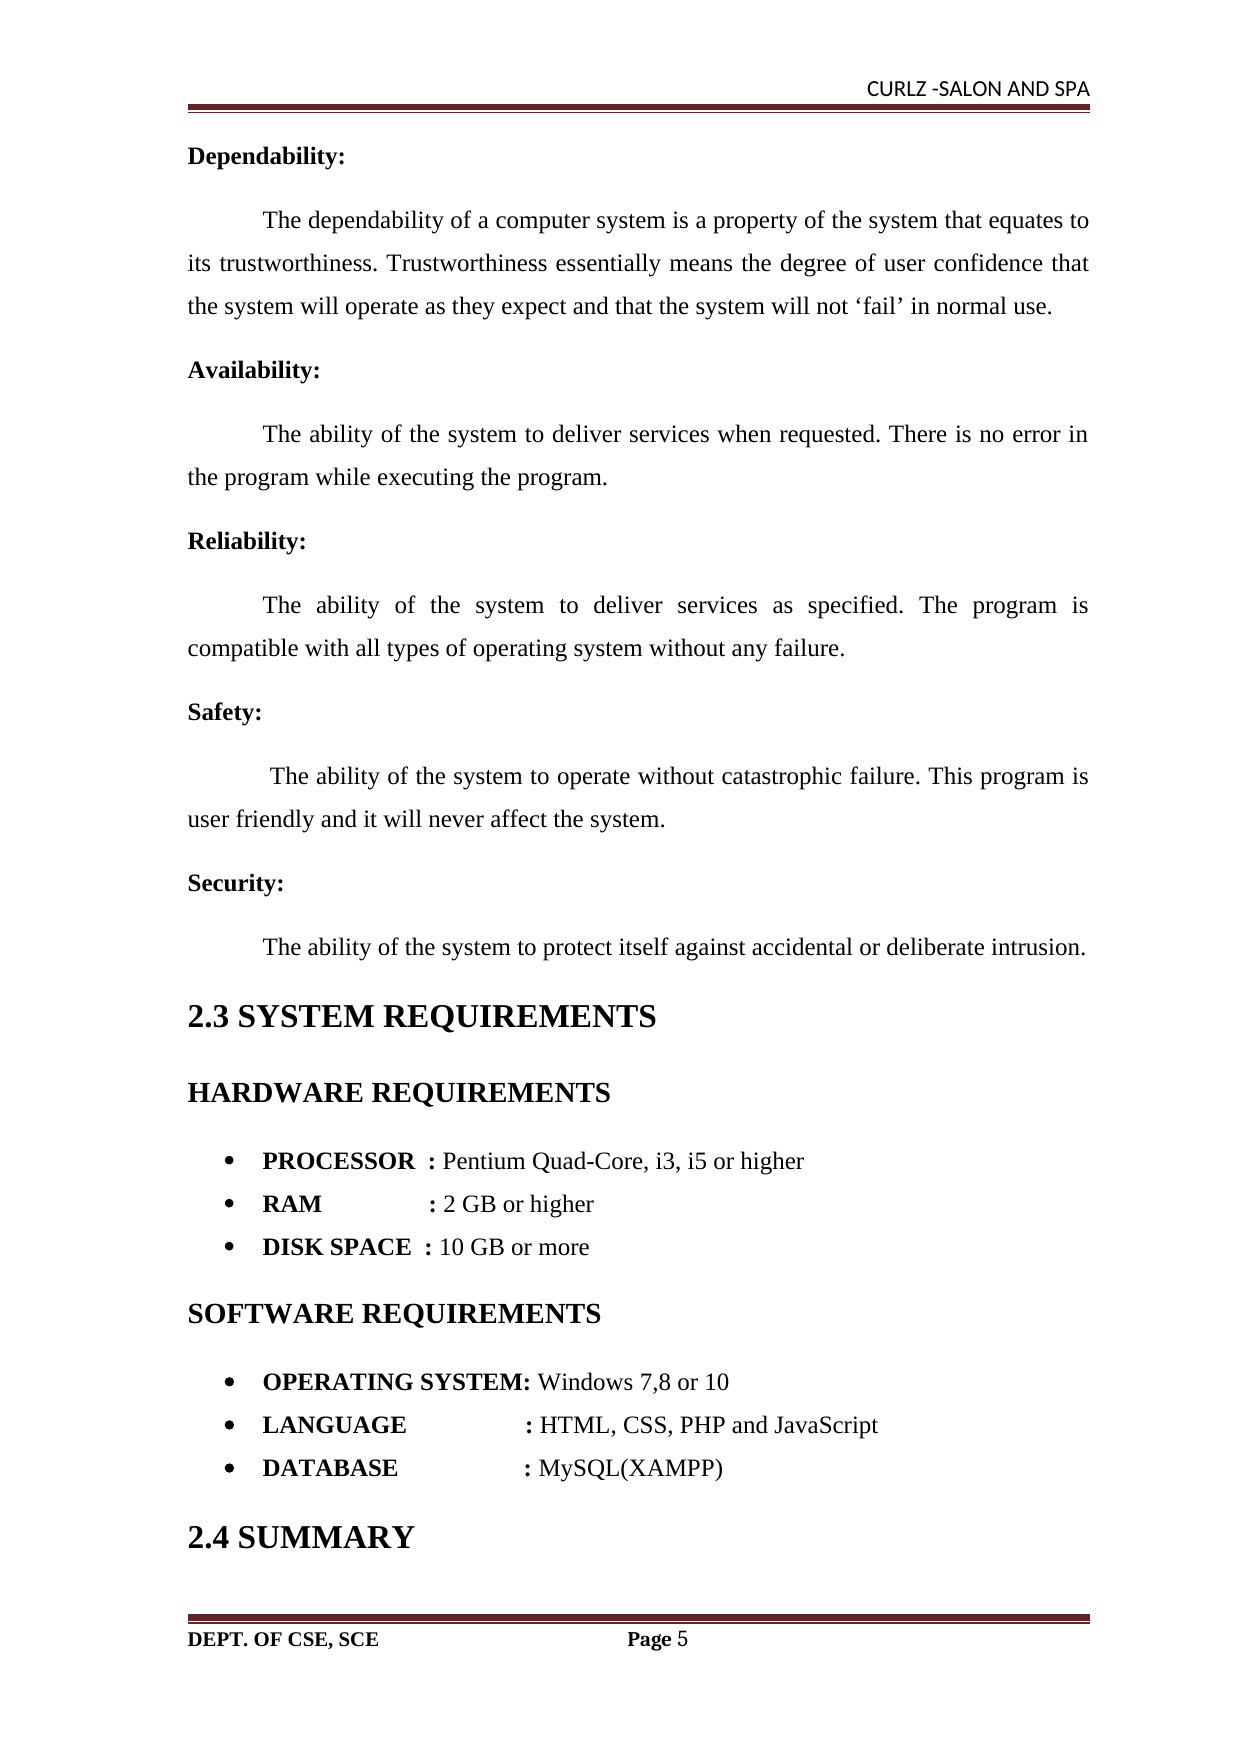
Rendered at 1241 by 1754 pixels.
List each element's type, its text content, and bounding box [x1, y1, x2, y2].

list LANGUAGE : HTML, CSS, PHP and JavaScript [225, 1410, 1090, 1439]
text The ability of the system to deliver services as specified. The program is compatible with all types of operating system without any failure. [187, 590, 1090, 662]
list PROCESSOR : Pentium Quad-Core, i3, i5 or higher [225, 1146, 1090, 1175]
list RAM : 2 GB or higher [225, 1189, 1090, 1218]
text The ability of the system to operate without catastrophic failure. This program is user friendly and it will never affect the system. [187, 761, 1090, 833]
list OPERATING SYSTEM: Windows 7,8 or 10 [225, 1367, 1090, 1396]
text The dependability of a computer system is a property of the system that equates to its trustworthiness. Trustworthiness essentially means the degree of user confidence that the system will operate as they expect and that the system will not ‘fail’ in normal use. [187, 205, 1090, 320]
text Security: [187, 868, 1090, 897]
text The ability of the system to protect itself against accidental or deliberate intrusion. [187, 932, 1090, 961]
list DISK SPACE : 10 GB or more [225, 1232, 1090, 1261]
text Dependability: [187, 141, 1090, 170]
text Safety: [187, 697, 1090, 726]
text Reliability: [187, 526, 1090, 555]
text 2.4 SUMMARY [187, 1517, 1090, 1556]
text SOFTWARE REQUIREMENTS [187, 1296, 1090, 1330]
text Availability: [187, 355, 1090, 384]
text 2.3 SYSTEM REQUIREMENTS [187, 996, 1090, 1035]
list DATABASE : MySQL(XAMPP) [225, 1453, 1090, 1482]
text HARDWARE REQUIREMENTS [187, 1075, 1090, 1108]
text The ability of the system to deliver services when requested. There is no error in the program while executing the program. [187, 419, 1090, 491]
